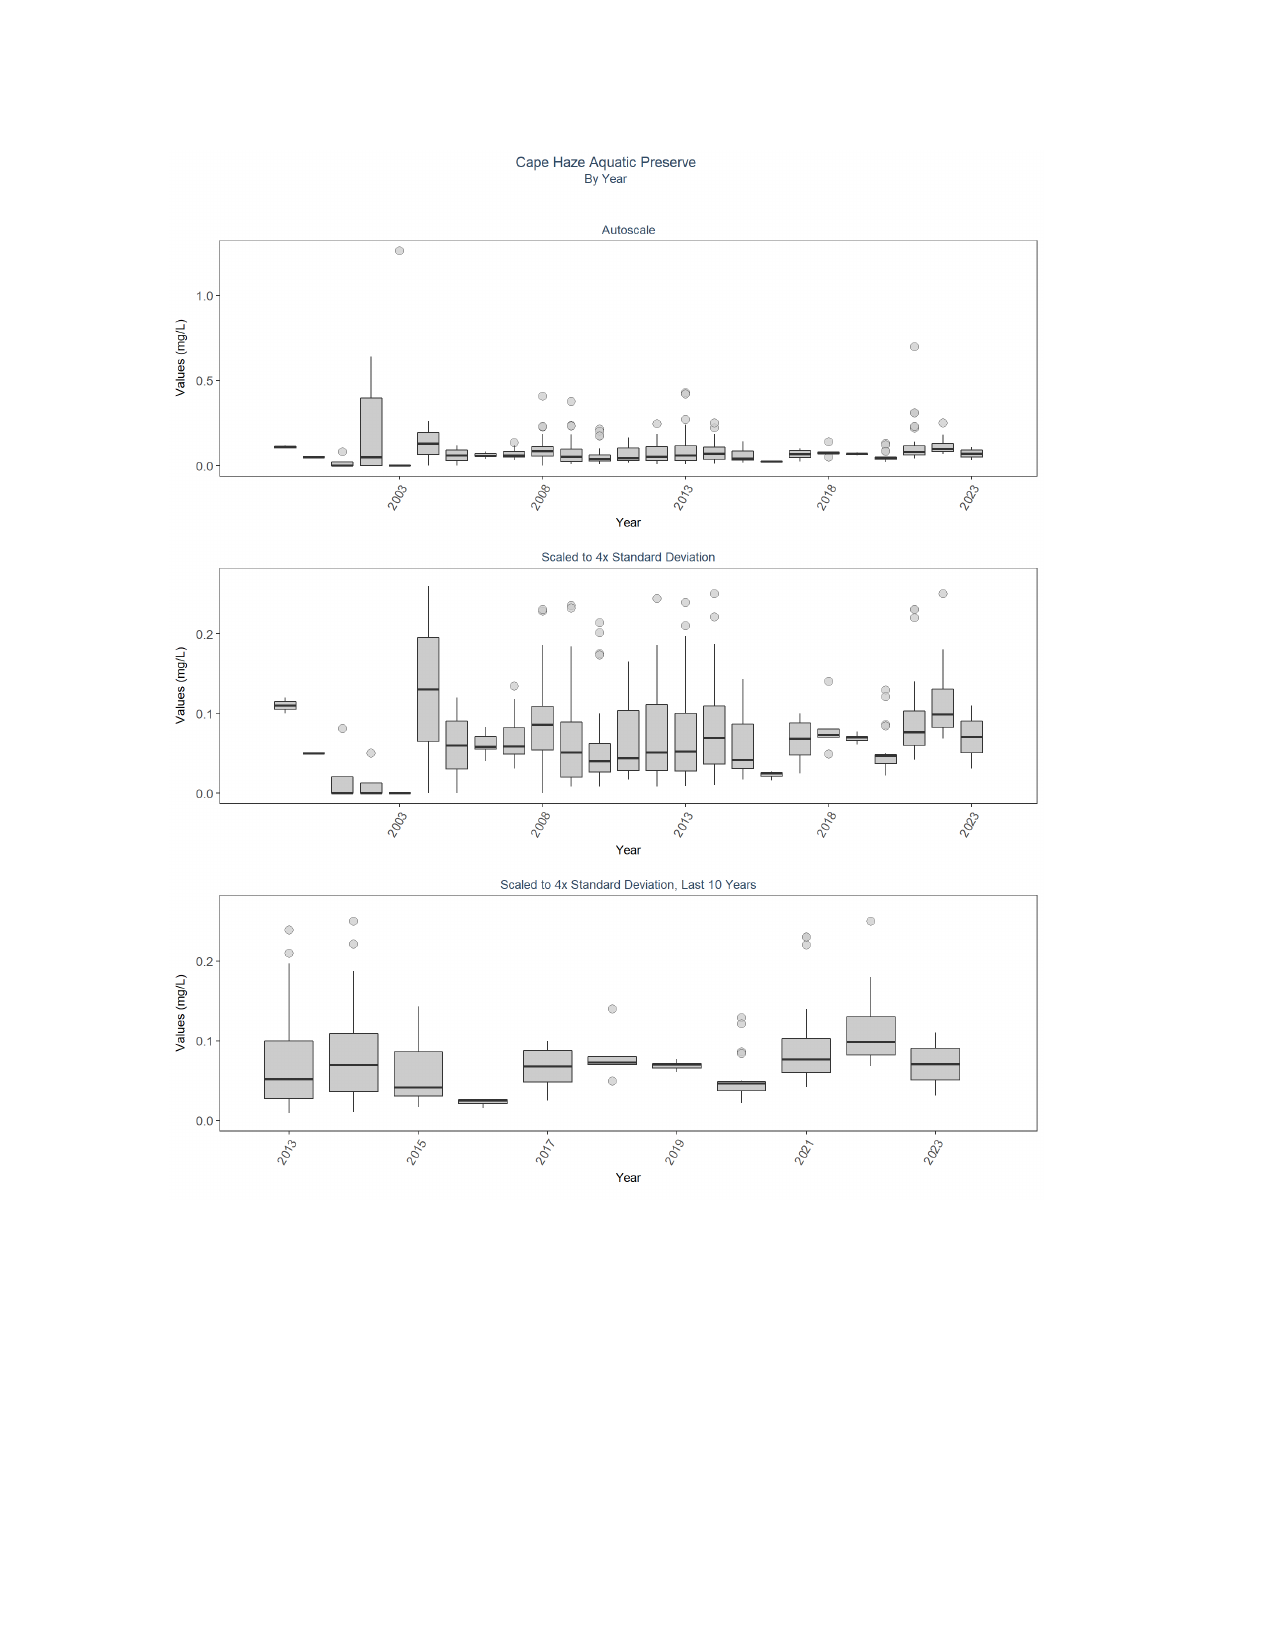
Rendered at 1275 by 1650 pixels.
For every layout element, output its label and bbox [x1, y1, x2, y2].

picture [168, 150, 1044, 1200]
